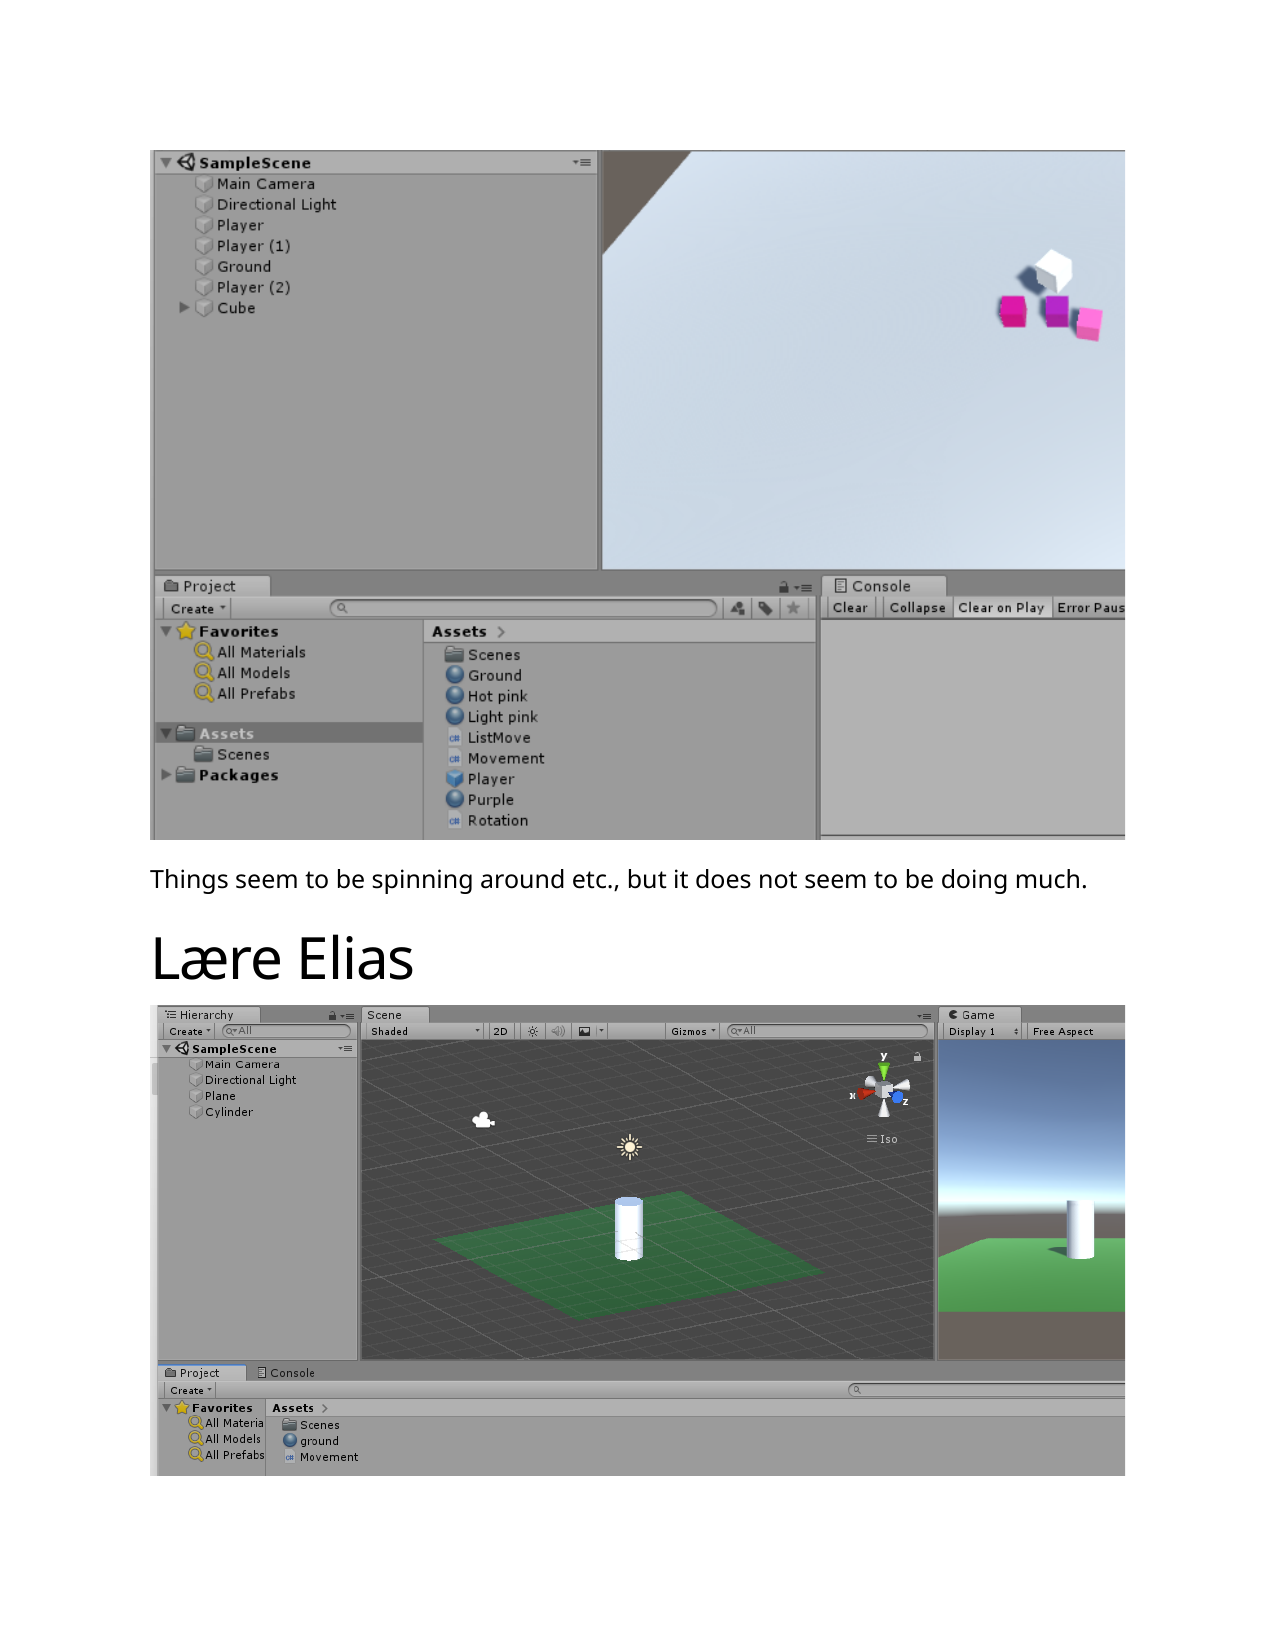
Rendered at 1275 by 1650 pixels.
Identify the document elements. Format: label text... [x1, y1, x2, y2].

text Things seem to be spinning around etc., but it does not seem to be doing much. [150, 861, 1125, 895]
title Lære Elias [150, 917, 1125, 997]
picture [150, 150, 1125, 840]
picture [150, 1005, 1125, 1476]
